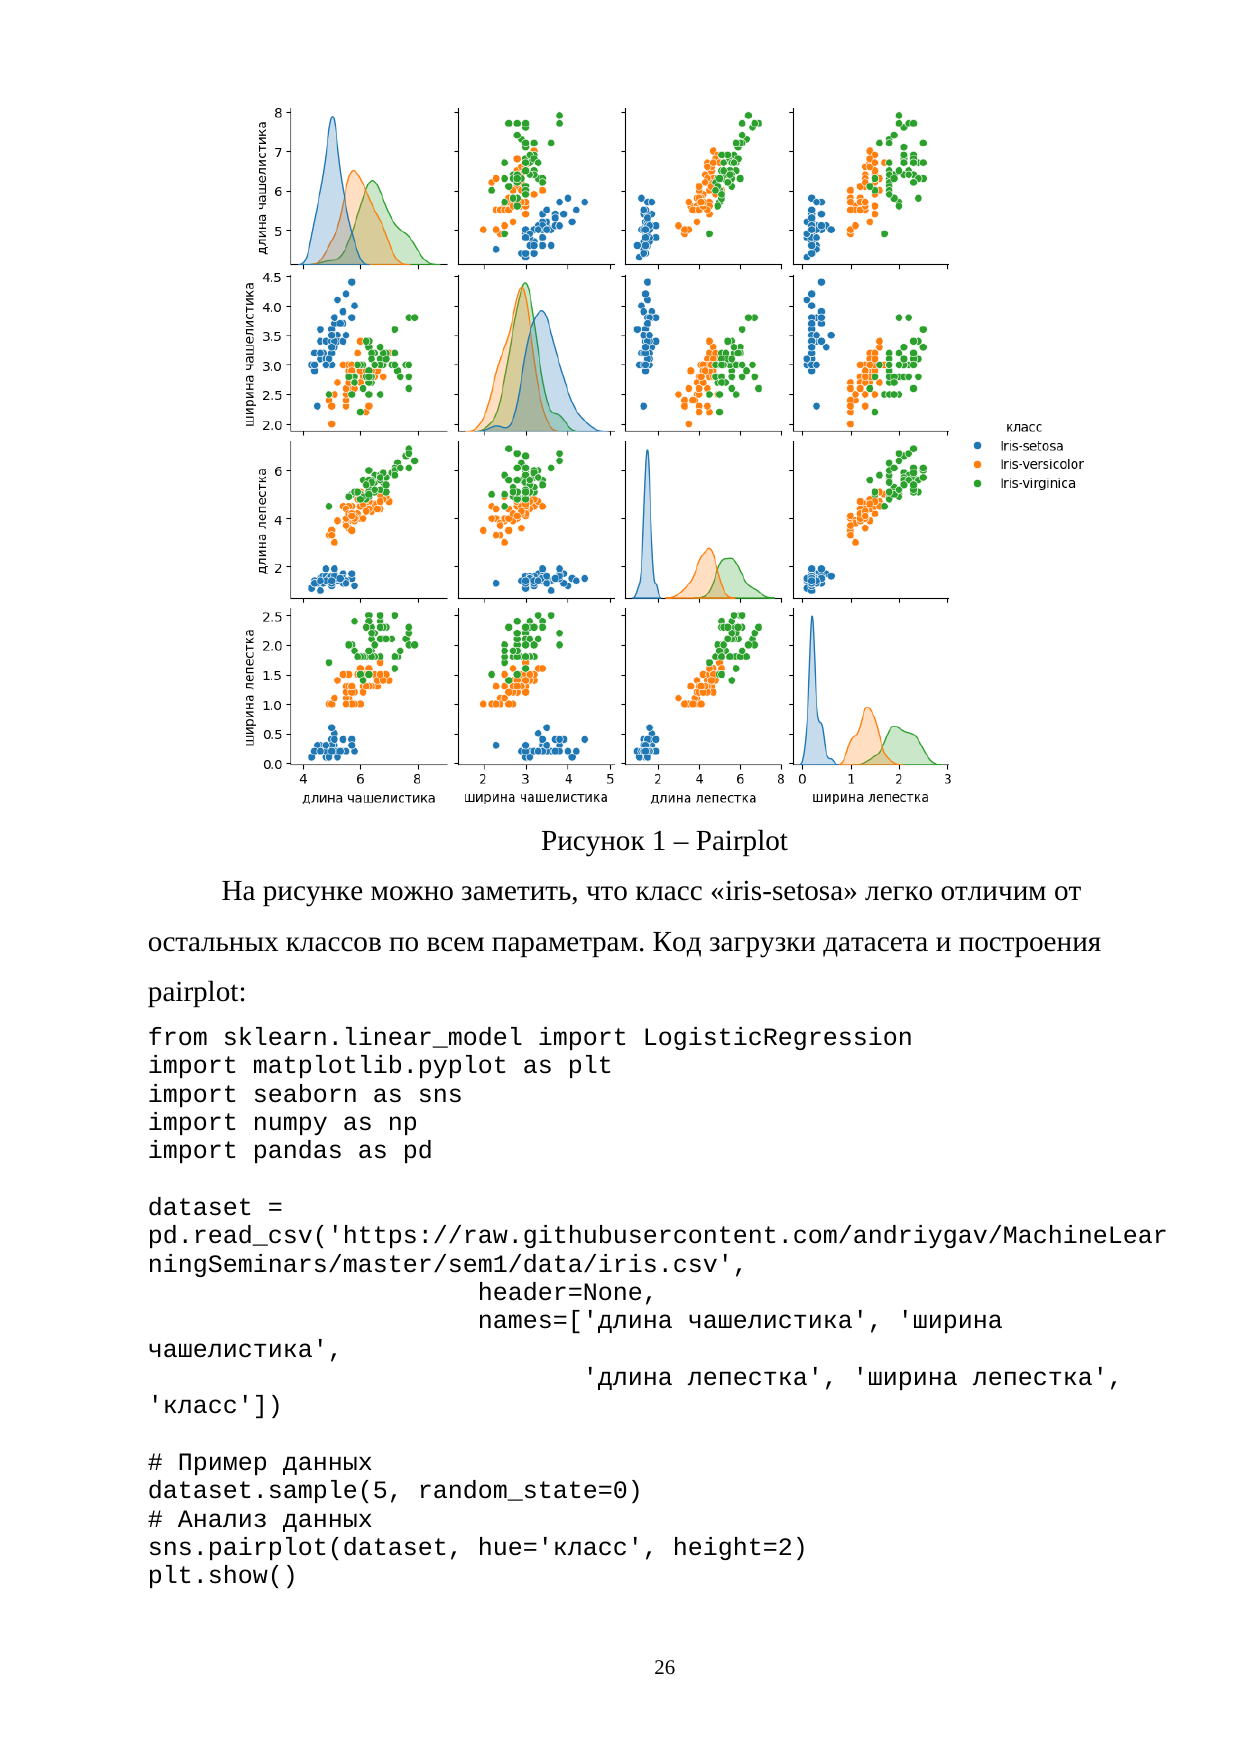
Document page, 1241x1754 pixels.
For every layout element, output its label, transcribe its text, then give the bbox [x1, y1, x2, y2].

text sns.pairplot(dataset, hue='класс', height=2) [148, 1534, 1181, 1563]
text import seaborn as sns [148, 1081, 1181, 1109]
text from sklearn.linear_model import LogisticRegression [148, 1024, 1181, 1053]
text import pandas as pd [148, 1138, 1181, 1166]
text dataset = pd.read_csv('https://raw.githubusercontent.com/andriygav/MachineLearningSeminars/master/sem1/data/iris.csv', [148, 1194, 1181, 1279]
text Рисунок 1 – Pairplot [148, 823, 1181, 857]
text import numpy as np [148, 1109, 1181, 1138]
text import matplotlib.pyplot as plt [148, 1053, 1181, 1081]
text plt.show() [148, 1563, 1181, 1591]
text dataset.sample(5, random_state=0) [148, 1478, 1181, 1506]
text 'длина лепестка', 'ширина лепестка', 'класс']) [148, 1364, 1181, 1421]
text # Анализ данных [148, 1506, 1181, 1534]
text header=None, [148, 1279, 1181, 1308]
text # Пример данных [148, 1449, 1181, 1478]
picture [235, 99, 1094, 812]
text На рисунке можно заметить, что класс «iris-setosa» легко отличим от остальных классов по всем параметрам. Код загрузки датасета и построения pairplot: [148, 873, 1181, 1008]
text names=['длина чашелистика', 'ширина чашелистика', [148, 1308, 1181, 1364]
